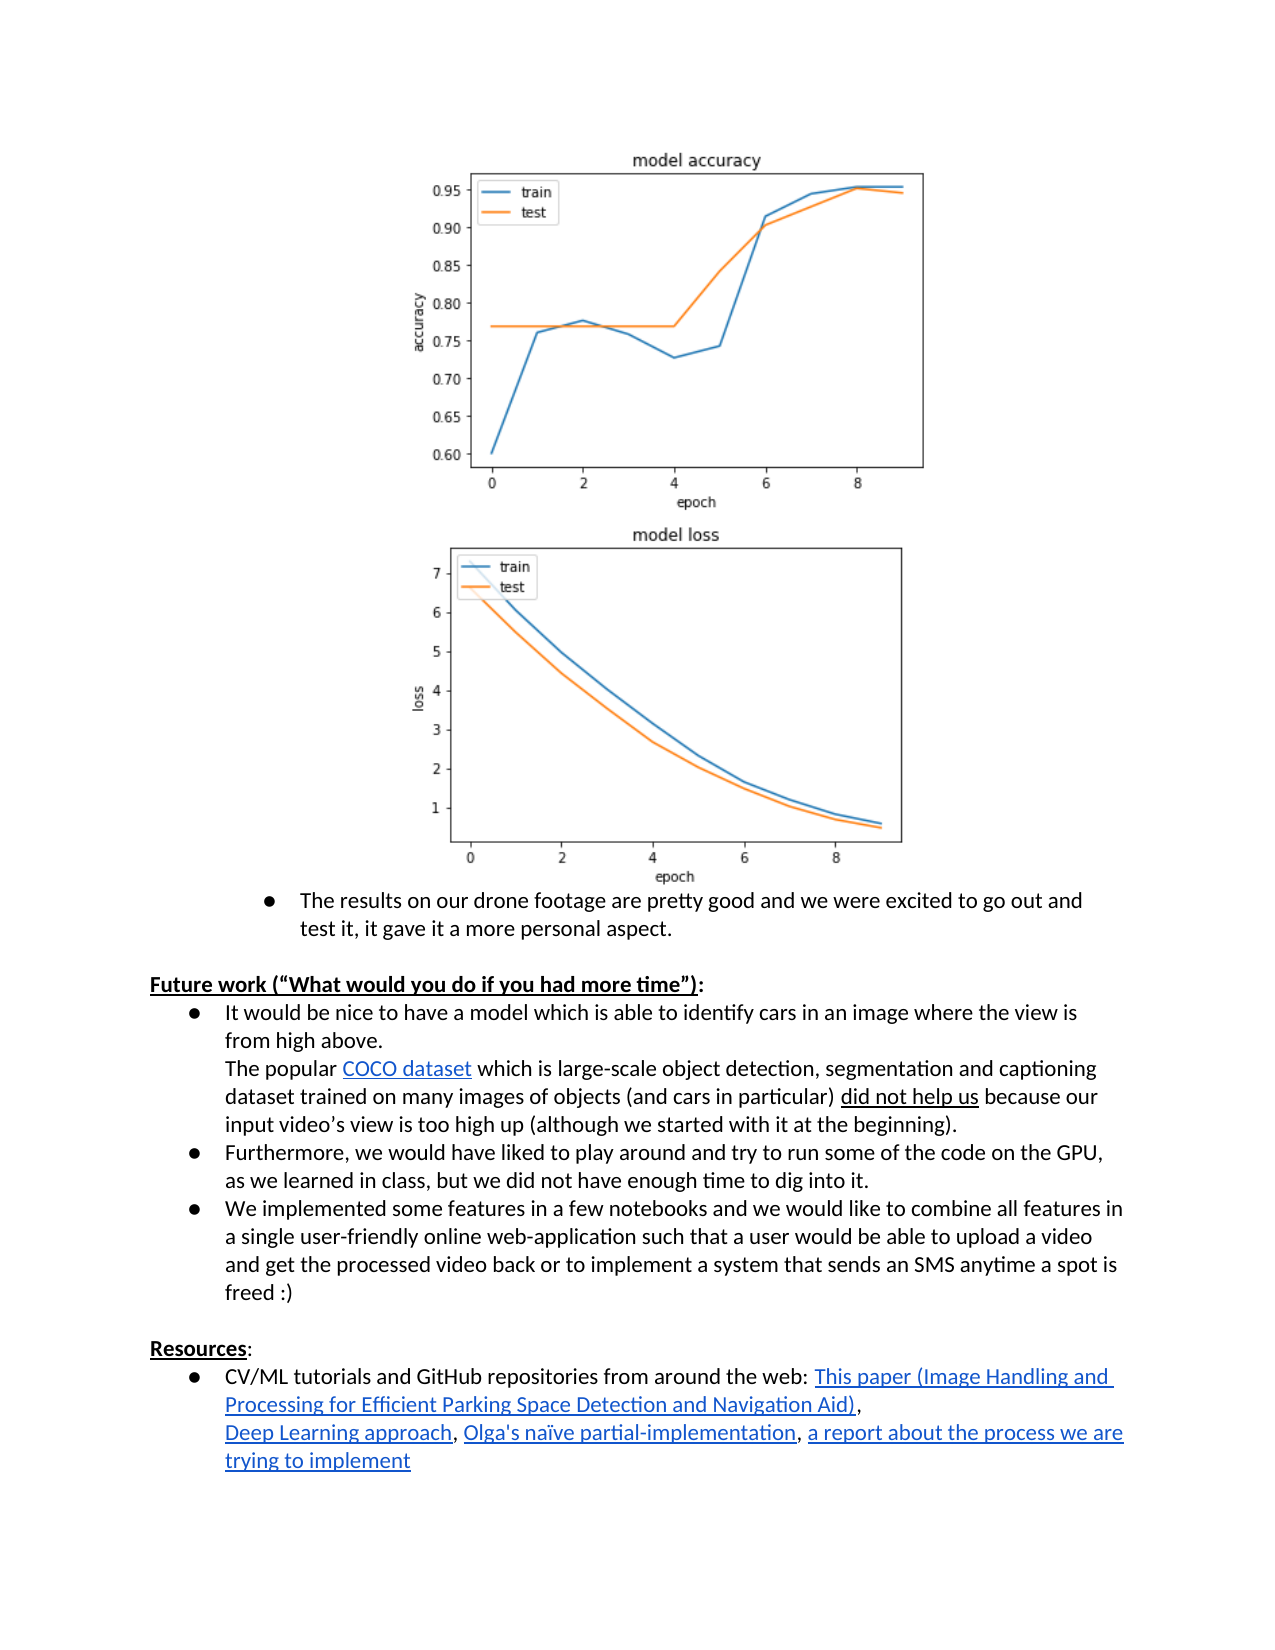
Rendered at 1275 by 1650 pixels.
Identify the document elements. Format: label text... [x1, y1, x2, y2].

list Furthermore, we would have liked to play around and try to run some of the code on the GPU, as we learned in class, but we did not have enough time to dig into it. [187, 1138, 1125, 1194]
list We implemented some features in a few notebooks and we would like to combine all features in a single user-friendly online web-application such that a user would be able to upload a video and get the processed video back or to implement a system that sends an SMS anytime a spot is freed :) [187, 1194, 1125, 1306]
picture [400, 150, 951, 886]
text Future work (“What would you do if you had more time”): [150, 970, 1125, 998]
list The results on our drone footage are pretty good and we were excited to go out and test it, it gave it a more personal aspect. [262, 886, 1125, 942]
list CV/ML tutorials and GitHub repositories from around the web: This paper (Image Handling and Processing for Efficient Parking Space Detection and Navigation Aid), [187, 1362, 1125, 1418]
text Deep Learning approach, Olga's naïve partial-implementation, a report about the process we are trying to implement [225, 1418, 1125, 1474]
text The popular COCO dataset which is large-scale object detection, segmentation and captioning dataset trained on many images of objects (and cars in particular) did not help us because our input video’s view is too high up (although we started with it at the beginning). [225, 1054, 1125, 1138]
list It would be nice to have a model which is able to identify cars in an image where the view is from high above. [187, 998, 1125, 1054]
text Resources: [150, 1334, 1125, 1362]
